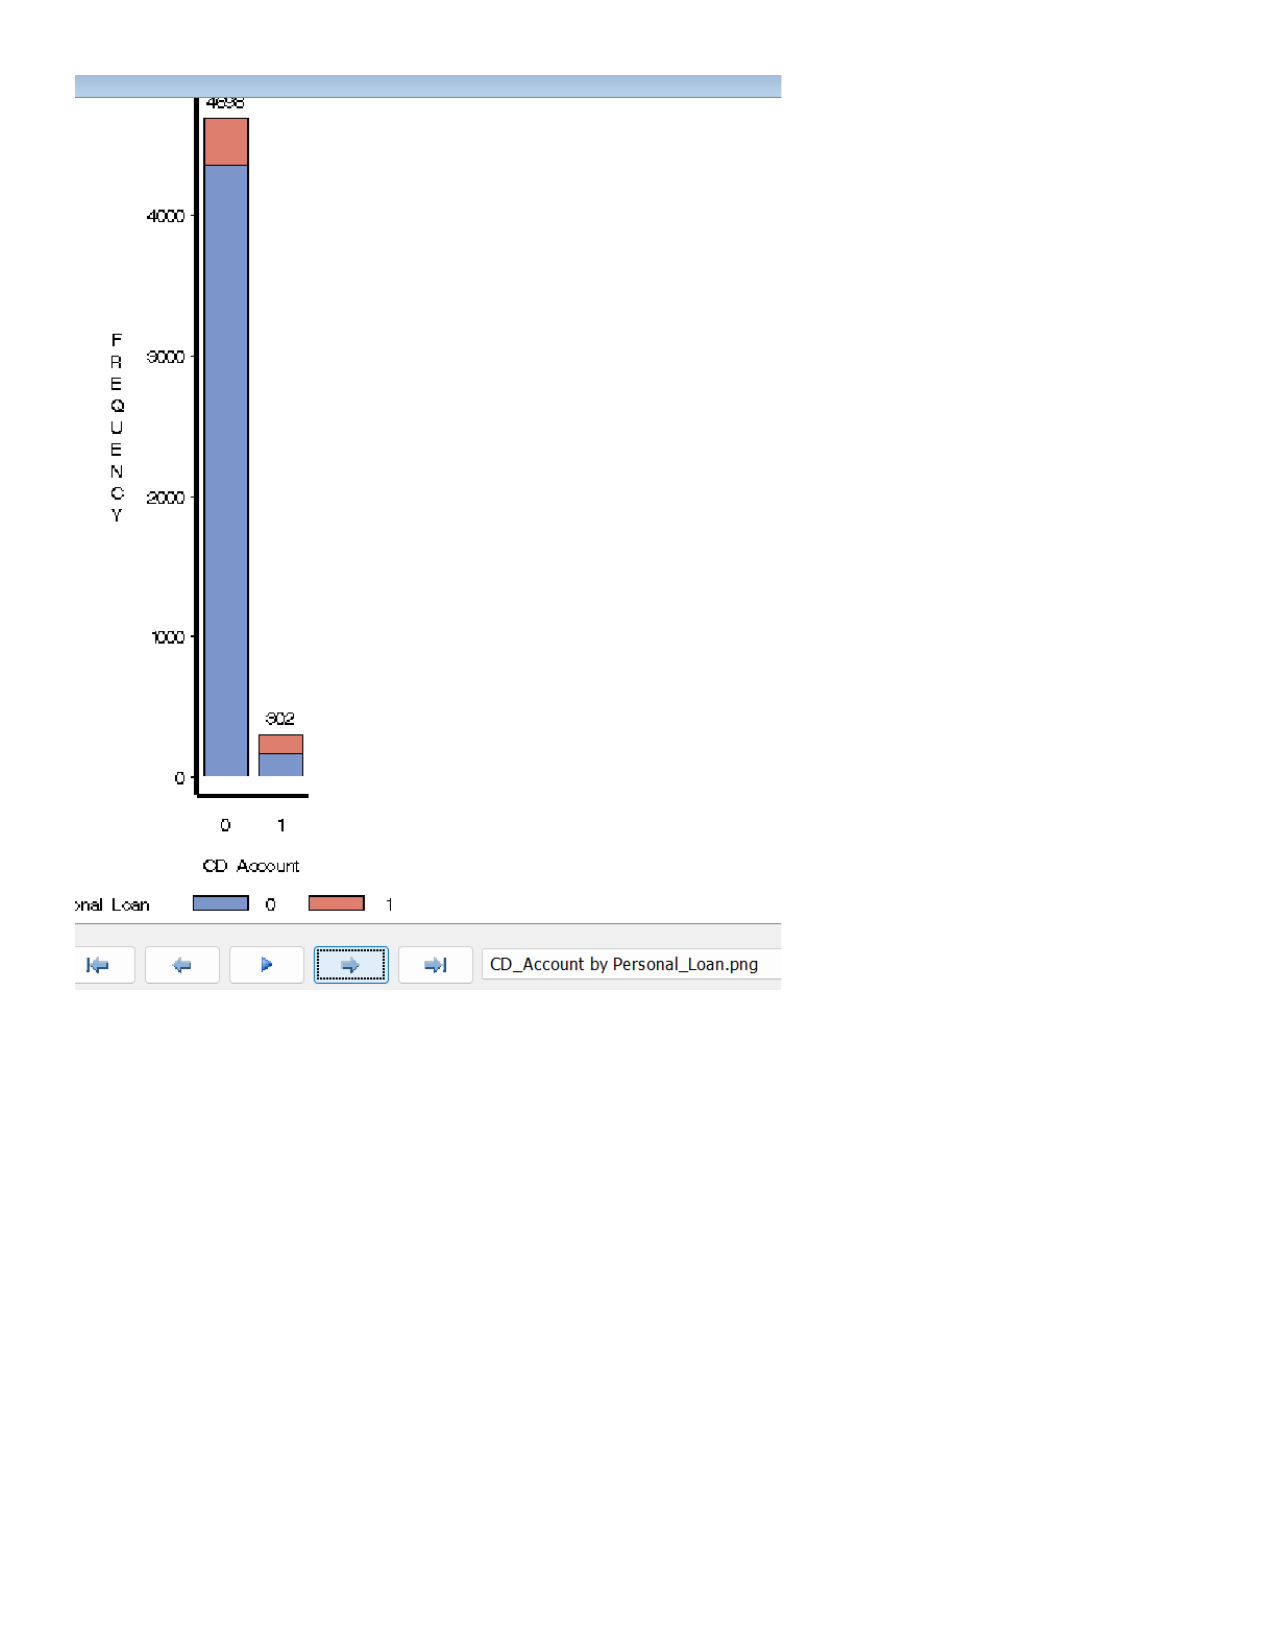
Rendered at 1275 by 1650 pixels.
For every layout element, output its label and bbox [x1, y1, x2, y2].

picture [75, 75, 782, 990]
